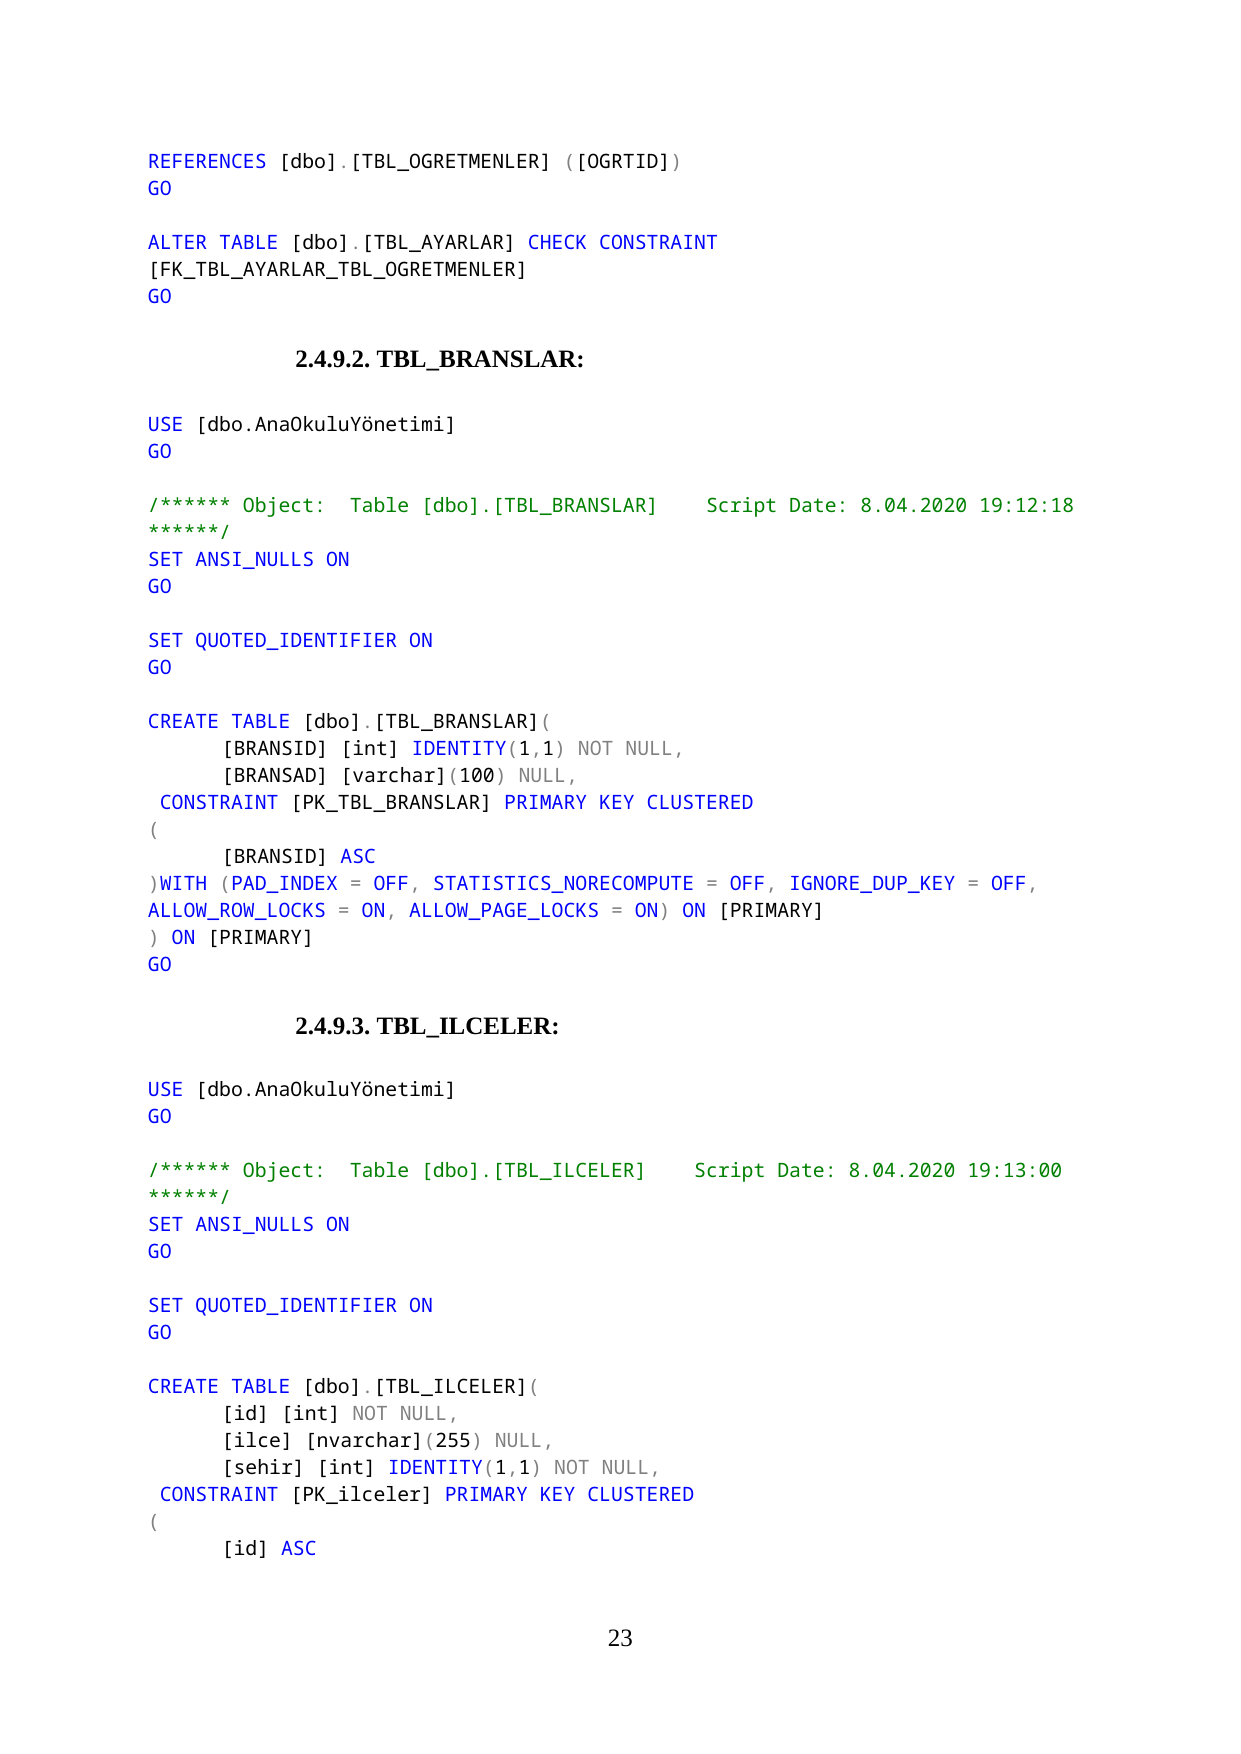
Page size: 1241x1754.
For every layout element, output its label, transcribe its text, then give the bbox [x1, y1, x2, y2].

text GO [148, 572, 1092, 599]
text [BRANSID] [int] IDENTITY(1,1) NOT NULL, [148, 734, 1092, 761]
text USE [dbo.AnaOkuluYönetimi] [148, 410, 1092, 437]
text ( [148, 815, 1092, 842]
text ) ON [PRIMARY] [148, 923, 1092, 950]
text GO [148, 175, 1092, 202]
text CONSTRAINT [PK_TBL_BRANSLAR] PRIMARY KEY CLUSTERED [148, 788, 1092, 815]
text GO [148, 1102, 1092, 1129]
text [id] ASC [148, 1534, 1092, 1561]
text GO [148, 950, 1092, 977]
text [ilce] [nvarchar](255) NULL, [148, 1426, 1092, 1453]
text SET ANSI_NULLS ON [148, 1210, 1092, 1237]
text /****** Object: Table [dbo].[TBL_ILCELER] Script Date: 8.04.2020 19:13:00 ******/ [148, 1156, 1092, 1210]
text SET QUOTED_IDENTIFIER ON [148, 626, 1092, 653]
text 2.4.9.3. TBL_ILCELER: [148, 1011, 1092, 1040]
text )WITH (PAD_INDEX = OFF, STATISTICS_NORECOMPUTE = OFF, IGNORE_DUP_KEY = OFF, ALLOW_ROW_LOCKS = ON, ALLOW_PAGE_LOCKS = ON) ON [PRIMARY] [148, 869, 1092, 923]
text ALTER TABLE [dbo].[TBL_AYARLAR] CHECK CONSTRAINT [FK_TBL_AYARLAR_TBL_OGRETMENLER] [148, 229, 1092, 283]
text CREATE TABLE [dbo].[TBL_ILCELER]( [148, 1372, 1092, 1399]
text [BRANSAD] [varchar](100) NULL, [148, 761, 1092, 788]
text GO [148, 653, 1092, 680]
text [id] [int] NOT NULL, [148, 1399, 1092, 1426]
text CONSTRAINT [PK_ilceler] PRIMARY KEY CLUSTERED [148, 1480, 1092, 1507]
text GO [148, 437, 1092, 464]
text [sehir] [int] IDENTITY(1,1) NOT NULL, [148, 1453, 1092, 1480]
text GO [148, 1318, 1092, 1345]
text GO [148, 1237, 1092, 1264]
text USE [dbo.AnaOkuluYönetimi] [148, 1075, 1092, 1102]
text GO [148, 283, 1092, 309]
text SET QUOTED_IDENTIFIER ON [148, 1291, 1092, 1318]
text /****** Object: Table [dbo].[TBL_BRANSLAR] Script Date: 8.04.2020 19:12:18 ******/ [148, 491, 1092, 545]
text [BRANSID] ASC [148, 842, 1092, 869]
text CREATE TABLE [dbo].[TBL_BRANSLAR]( [148, 707, 1092, 734]
text SET ANSI_NULLS ON [148, 545, 1092, 572]
text 2.4.9.2. TBL_BRANSLAR: [148, 344, 1092, 373]
text ( [148, 1507, 1092, 1534]
text REFERENCES [dbo].[TBL_OGRETMENLER] ([OGRTID]) [148, 148, 1092, 175]
